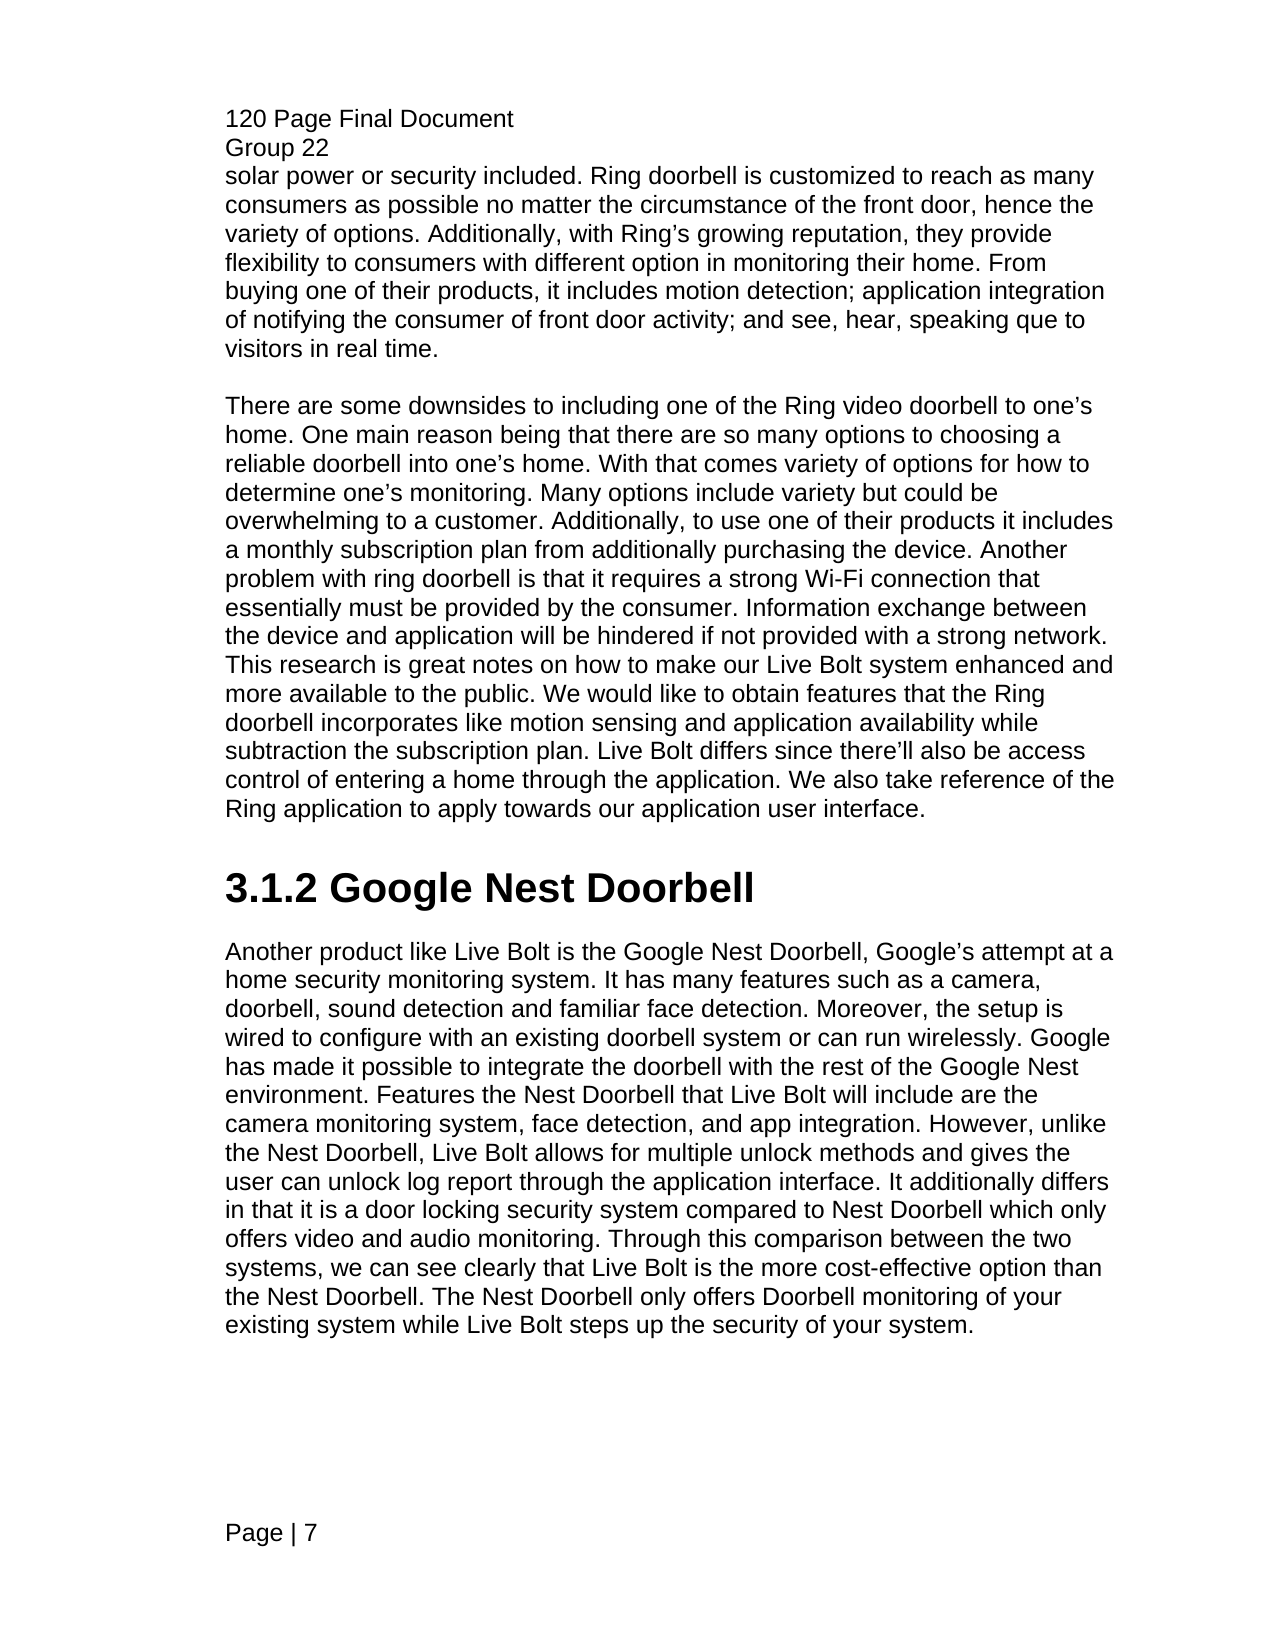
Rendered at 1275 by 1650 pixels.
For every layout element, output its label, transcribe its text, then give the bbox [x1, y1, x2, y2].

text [225, 161, 1125, 362]
text Another product like Live Bolt is the Google Nest Doorbell, Google’s attempt at a home security monitoring system. It has many features such as a camera, doorbell, sound detection and familiar face detection. Moreover, the setup is wired to configure with an existing doorbell system or can run wirelessly. Google has made it possible to integrate the doorbell with the rest of the Google Nest environment. Features the Nest Doorbell that Live Bolt will include are the camera monitoring system, face detection, and app integration. However, unlike the Nest Doorbell, Live Bolt allows for multiple unlock methods and gives the user can unlock log report through the application interface. It additionally differs in that it is a door locking security system compared to Nest Doorbell which only offers video and audio monitoring. Through this comparison between the two systems, we can see clearly that Live Bolt is the more cost-effective option than the Nest Doorbell. The Nest Doorbell only offers Doorbell monitoring of your existing system while Live Bolt steps up the security of your system. [225, 937, 1125, 1339]
text There are some downsides to including one of the Ring video doorbell to one’s home. One main reason being that there are so many options to choosing a reliable doorbell into one’s home. With that comes variety of options for how to determine one’s monitoring. Many options include variety but could be overwhelming to a customer. Additionally, to use one of their products it includes a monthly subscription plan from additionally purchasing the device. Another problem with ring doorbell is that it requires a strong Wi-Fi connection that essentially must be provided by the consumer. Information exchange between the device and application will be hindered if not provided with a strong network. This research is great notes on how to make our Live Bolt system enhanced and more available to the public. We would like to obtain features that the Ring doorbell incorporates like motion sensing and application availability while subtraction the subscription plan. Live Bolt differs since there’ll also be access control of entering a home through the application. We also take reference of the Ring application to apply towards our application user interface. [225, 391, 1125, 822]
subtitle 3.1.2 Google Nest Doorbell [225, 864, 1125, 912]
